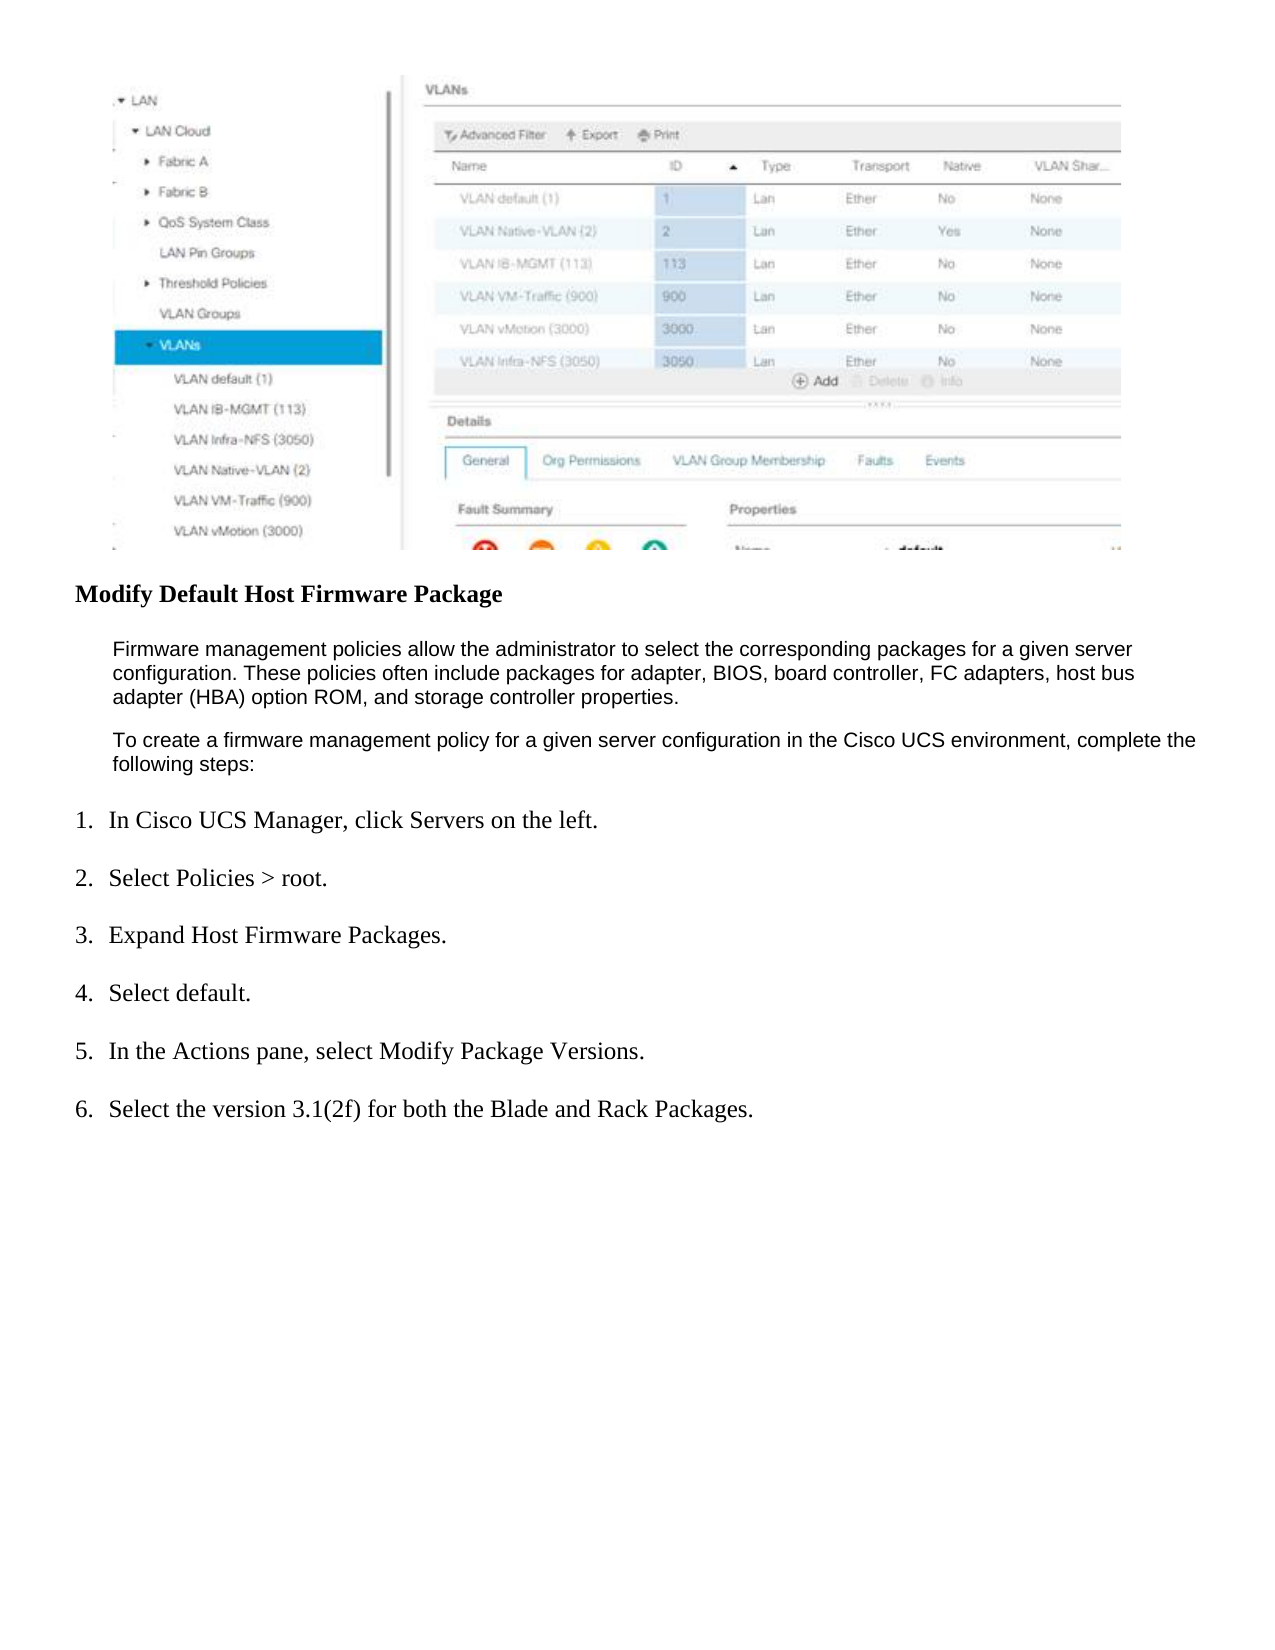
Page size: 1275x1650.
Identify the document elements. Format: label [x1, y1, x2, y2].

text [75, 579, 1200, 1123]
picture [112, 75, 1122, 550]
